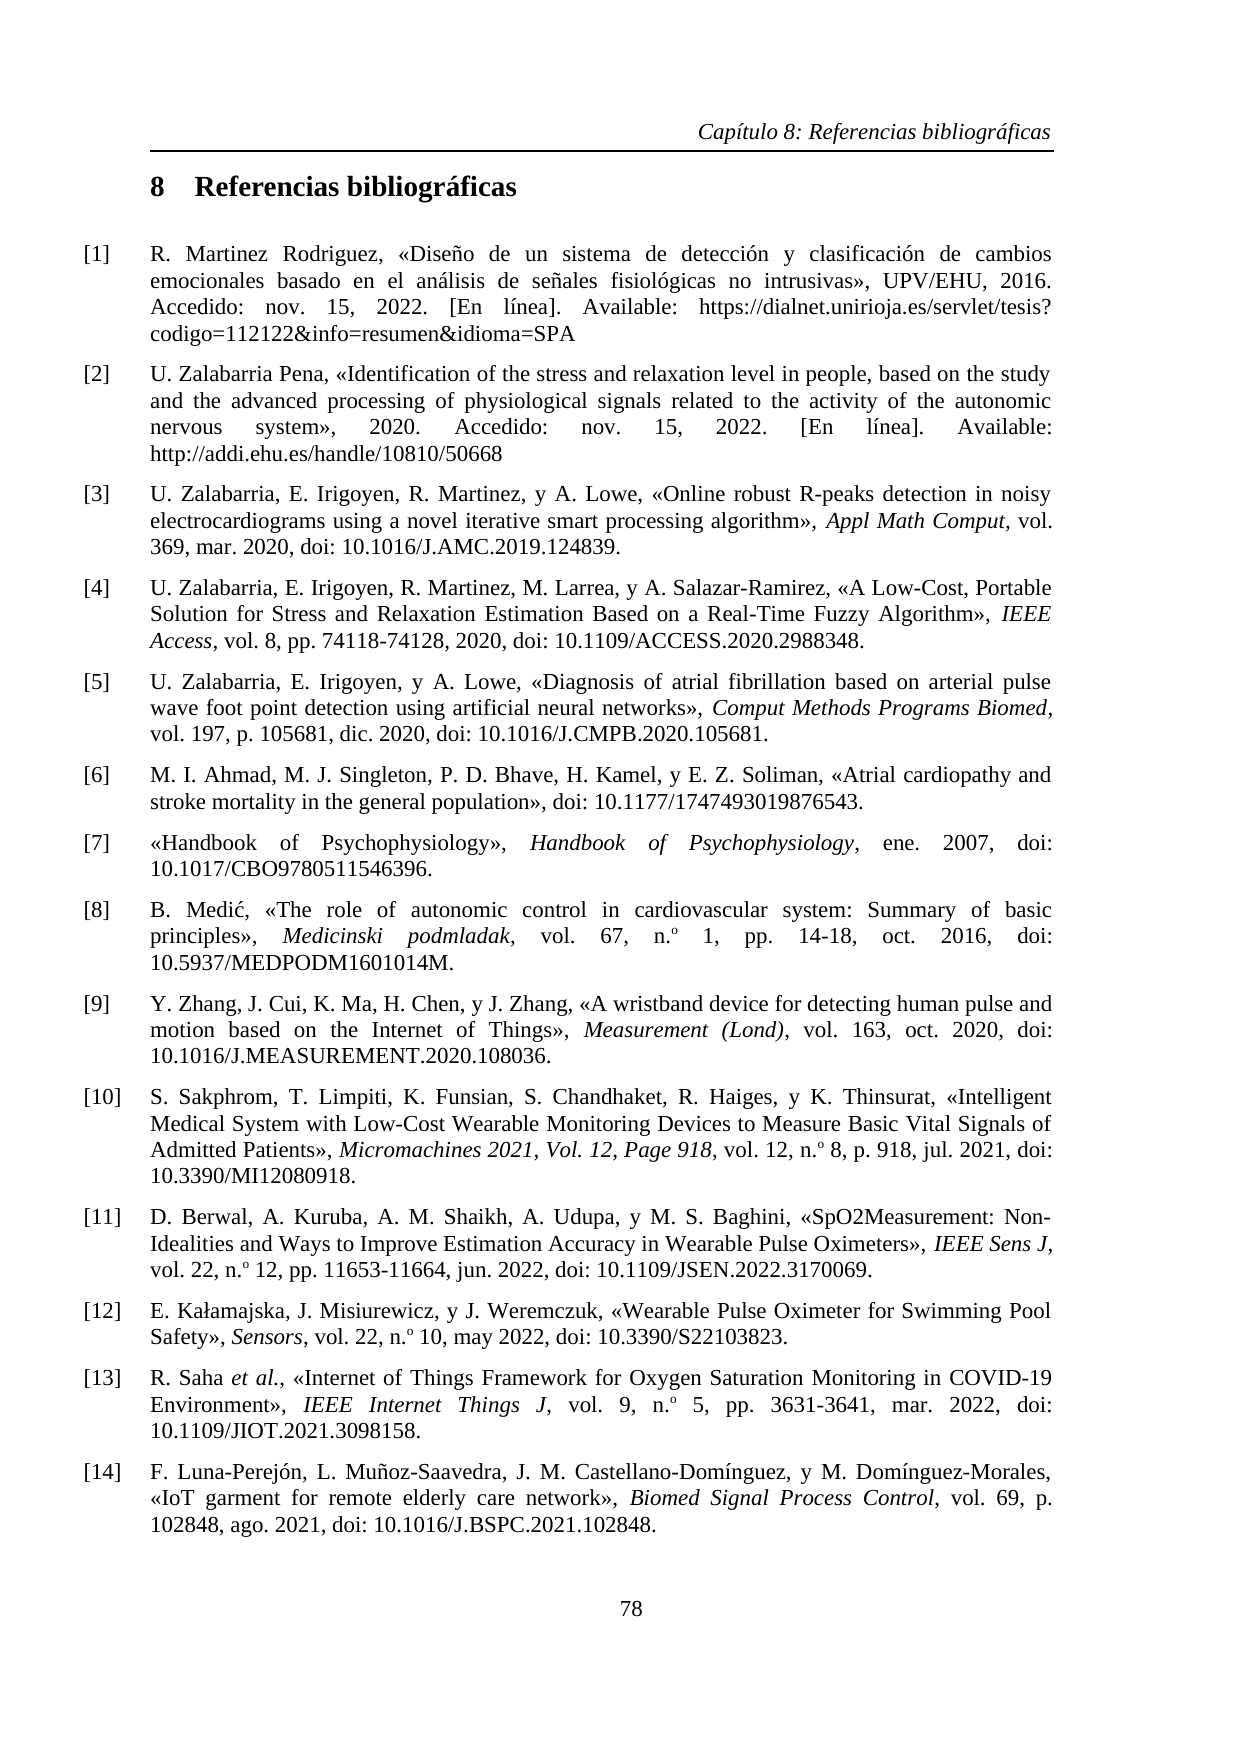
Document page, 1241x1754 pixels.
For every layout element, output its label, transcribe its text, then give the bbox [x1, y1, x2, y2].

subtitle Referencias bibliográficas [150, 169, 1053, 203]
